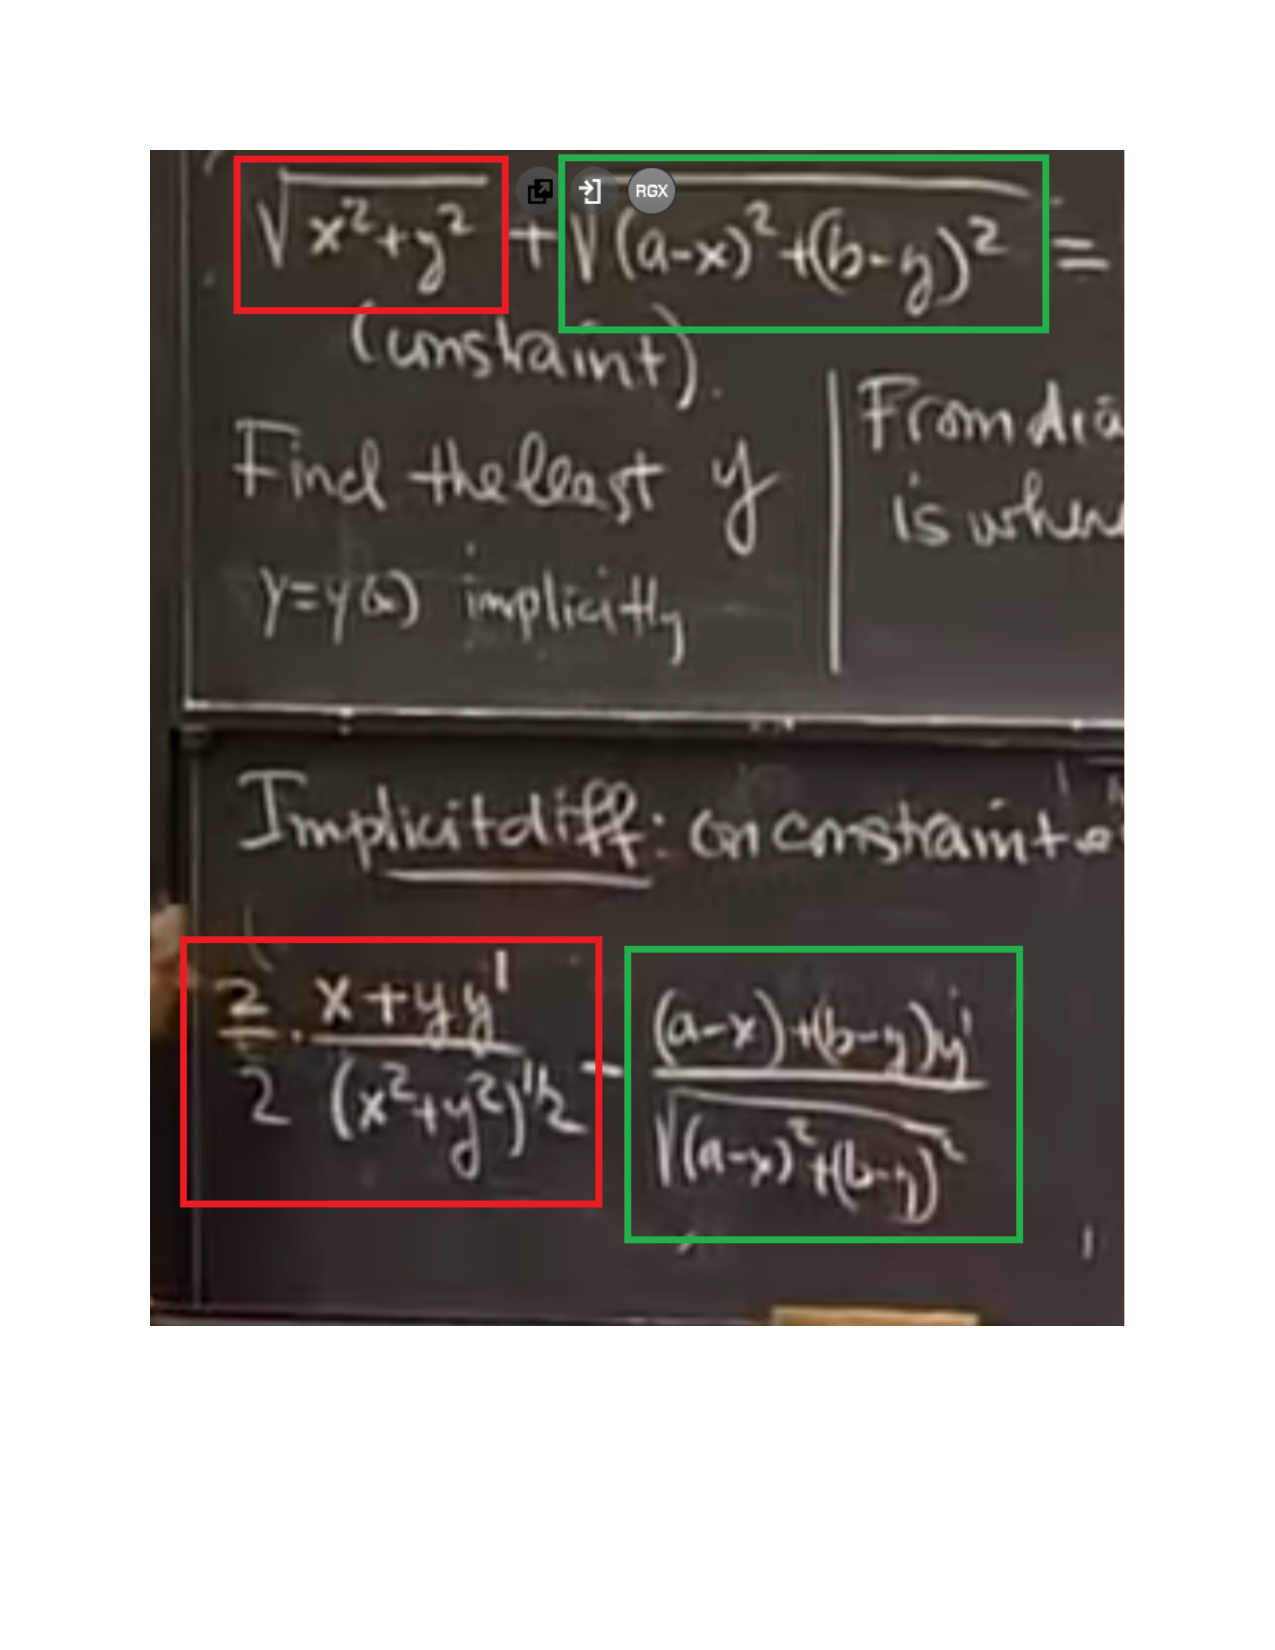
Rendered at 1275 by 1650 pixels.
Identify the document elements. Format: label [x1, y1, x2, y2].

picture [150, 150, 1125, 1326]
